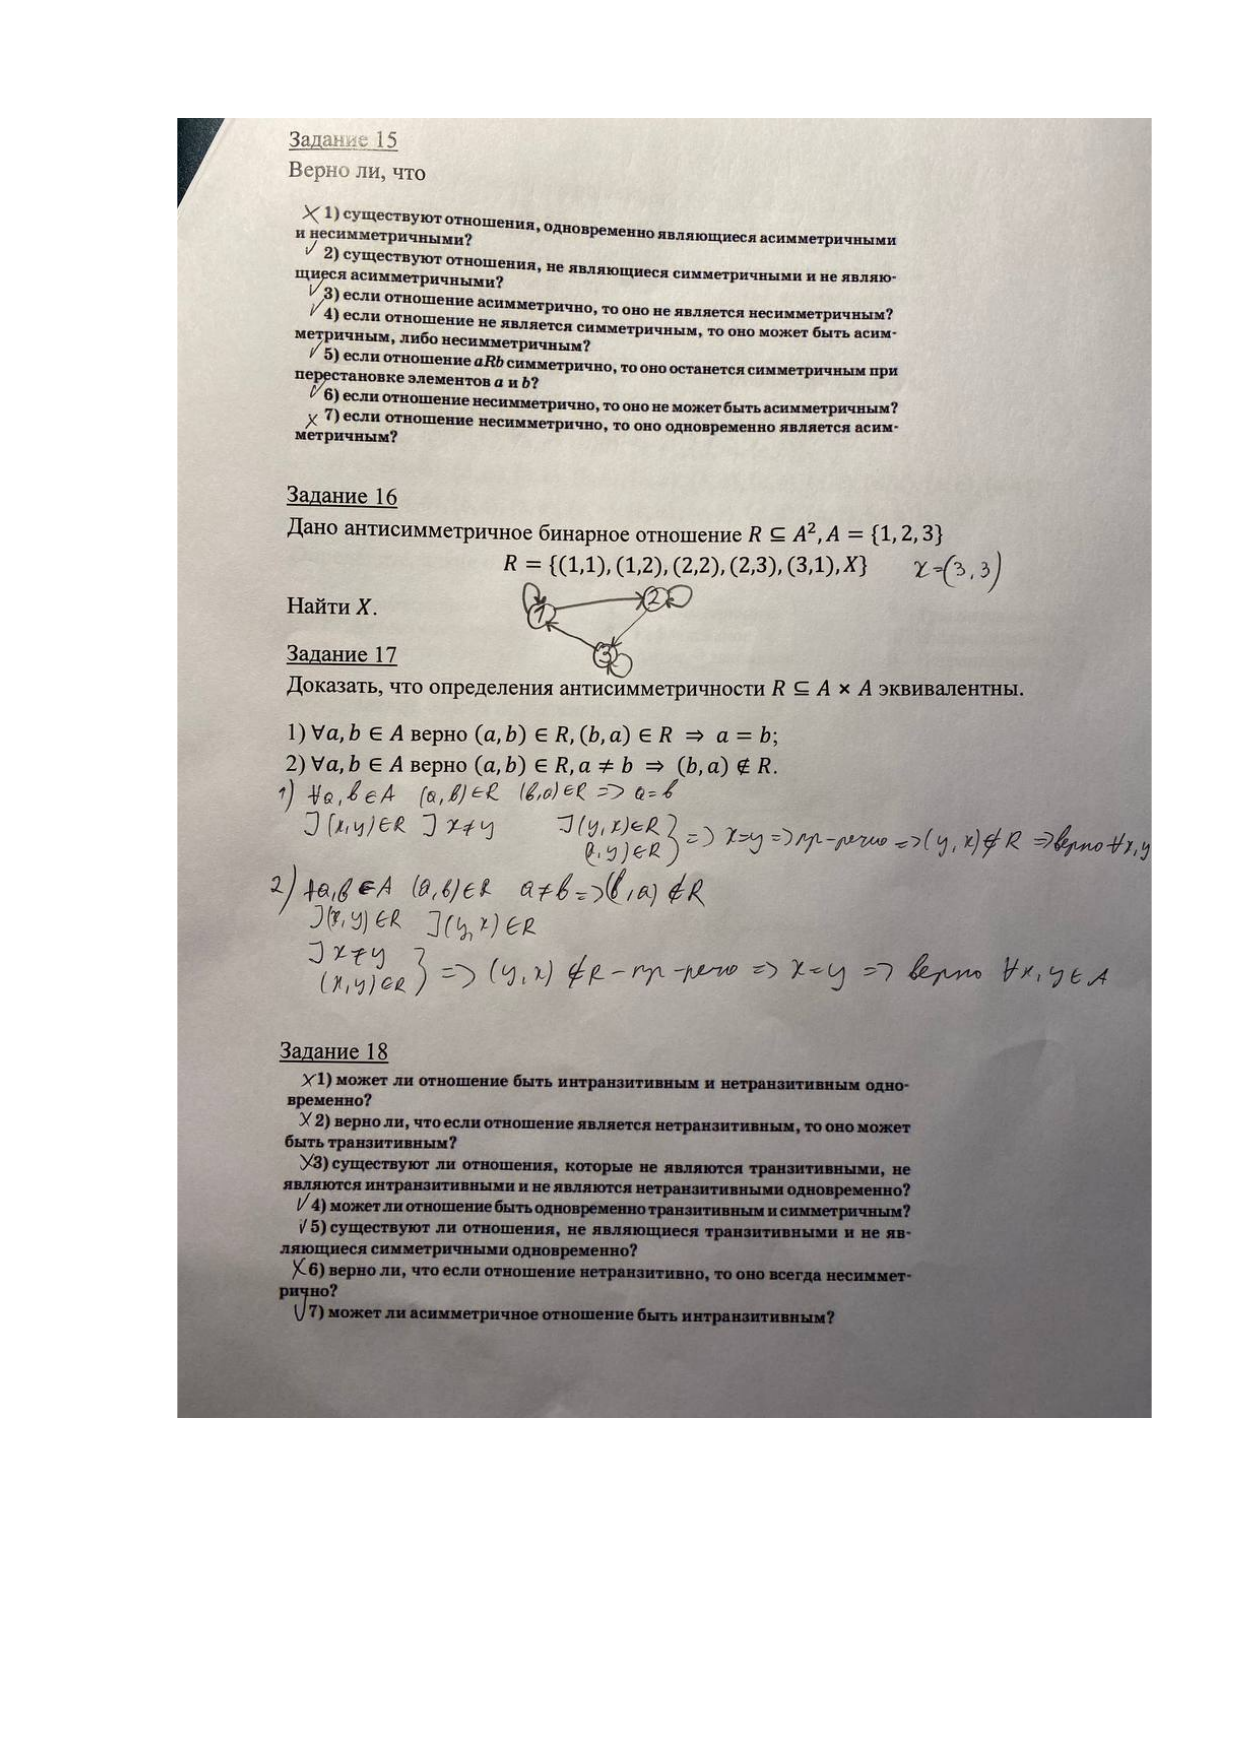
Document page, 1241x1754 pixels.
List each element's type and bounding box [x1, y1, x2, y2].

picture [177, 118, 1152, 1418]
